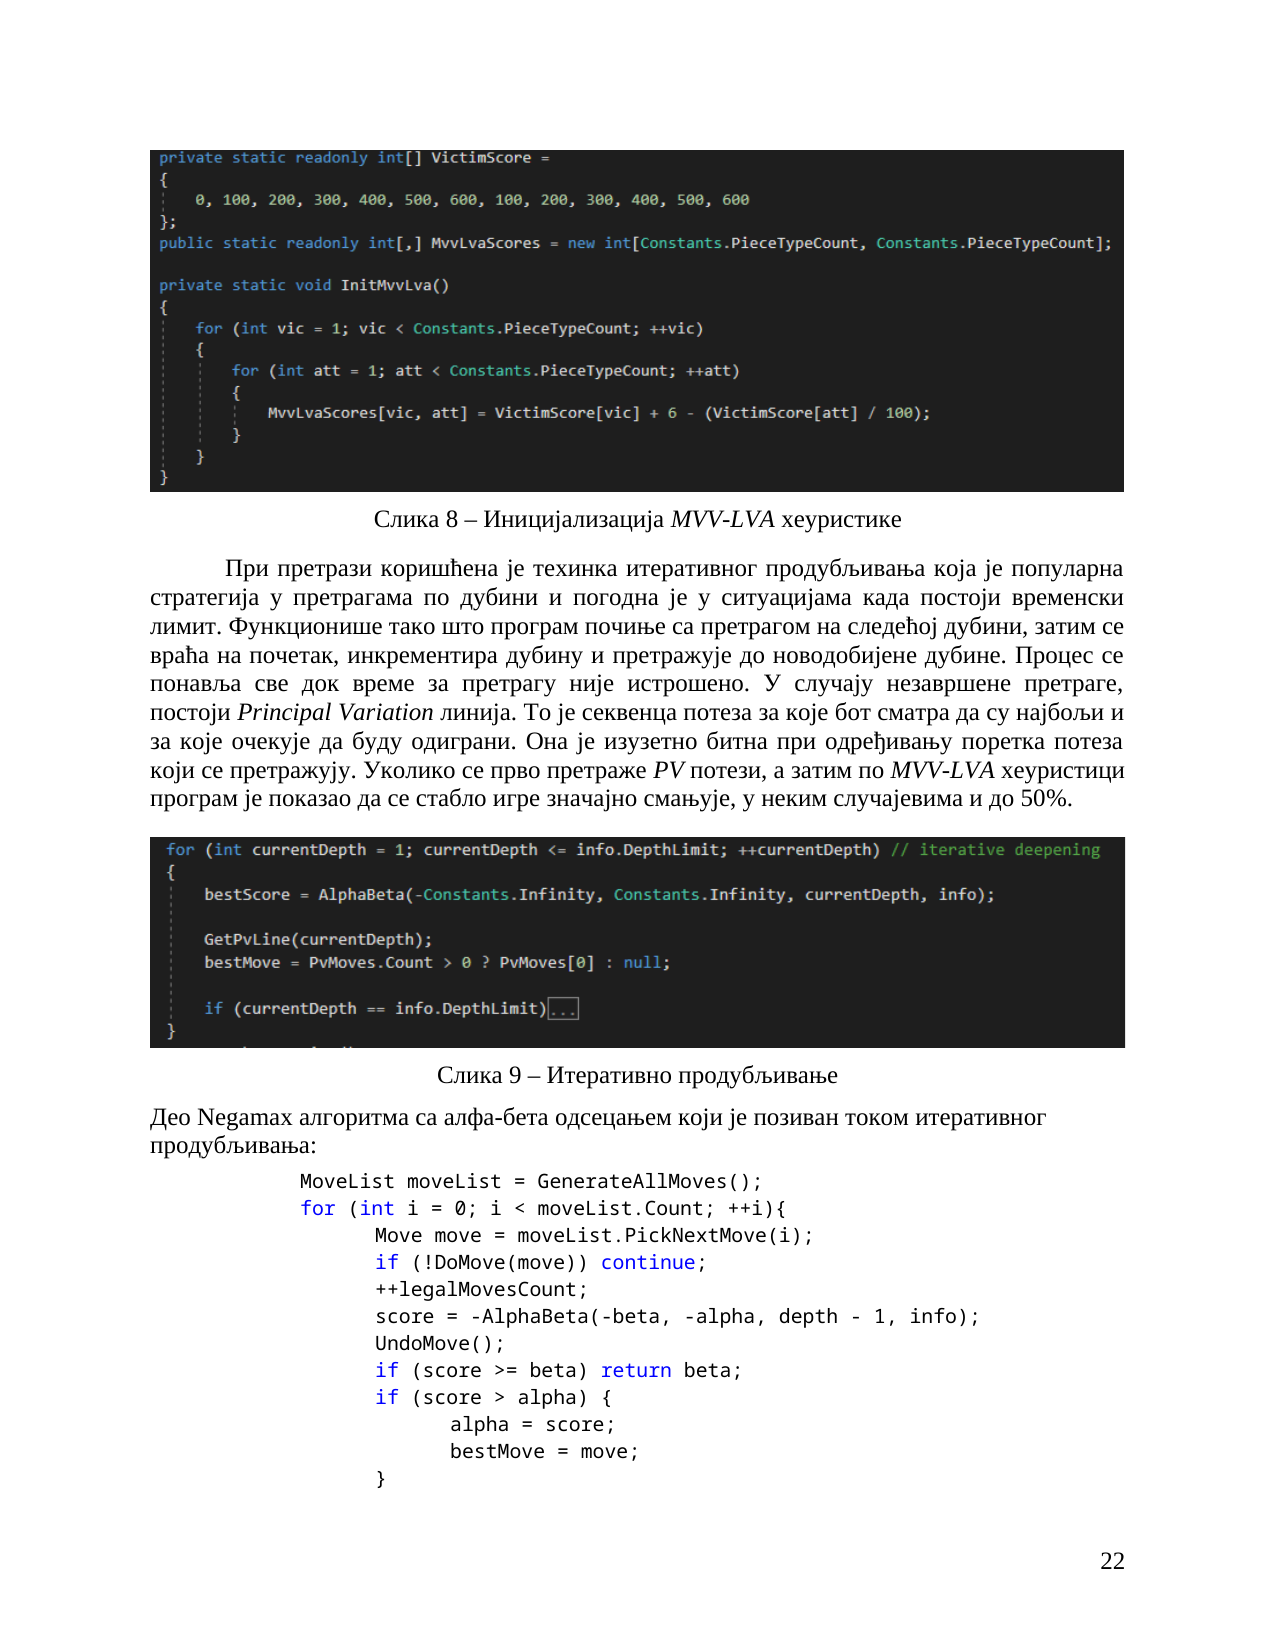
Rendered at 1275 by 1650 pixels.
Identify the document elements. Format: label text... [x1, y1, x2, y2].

picture [150, 150, 1124, 492]
text ++legalMovesCount; [375, 1275, 1125, 1302]
picture [150, 837, 1125, 1048]
text При претрази коришћена је техинка итеративног продубљивања која је популарна стратегија у претрагама по дубини и погодна је у ситуацијама када постоји временски лимит. Функционише тако што програм почиње са претрагом на следећој дубини, затим се враћа на почетак, инкрементира дубину и претражује до новодобијене дубине. Процес се понавља све док време за претрагу није истрошено. У случају незавршене претраге, постоји Principal Variation линија. То је секвенца потеза за које бот сматра да су најбољи и за које очекује да буду одиграни. Она је изузетно битна при одређивању поретка потеза који се претражују. Уколико се прво претраже PV потези, а затим по MVV-LVA хеуристици програм је показао да се стабло игре значајно смањује, у неким случајевима и до 50%. [150, 553, 1125, 812]
text Део Negamax алгоритма са алфа-бета одсецањем који је позиван током итеративног продубљивања: [150, 1102, 1125, 1159]
text } [375, 1464, 1125, 1491]
text if (score >= beta) return beta; [375, 1356, 1125, 1383]
text for (int i = 0; i < moveList.Count; ++i){ [300, 1194, 1125, 1221]
text Слика 9 – Итеративно продубљивање [75, 1060, 1125, 1089]
text Слика 8 – Иницијализација MVV-LVA хеуристике [75, 504, 1125, 533]
text Move move = moveList.PickNextMove(i); [375, 1221, 1125, 1248]
text bestMove = move; [375, 1437, 1125, 1464]
text score = -AlphaBeta(-beta, -alpha, depth - 1, info); [375, 1302, 1125, 1329]
text MoveList moveList = GenerateAllMoves(); [300, 1167, 1125, 1194]
text if (score > alpha) { [375, 1383, 1125, 1410]
text UndoMove(); [375, 1329, 1125, 1356]
text if (!DoMove(move)) continue; [375, 1248, 1125, 1275]
text alpha = score; [375, 1410, 1125, 1437]
